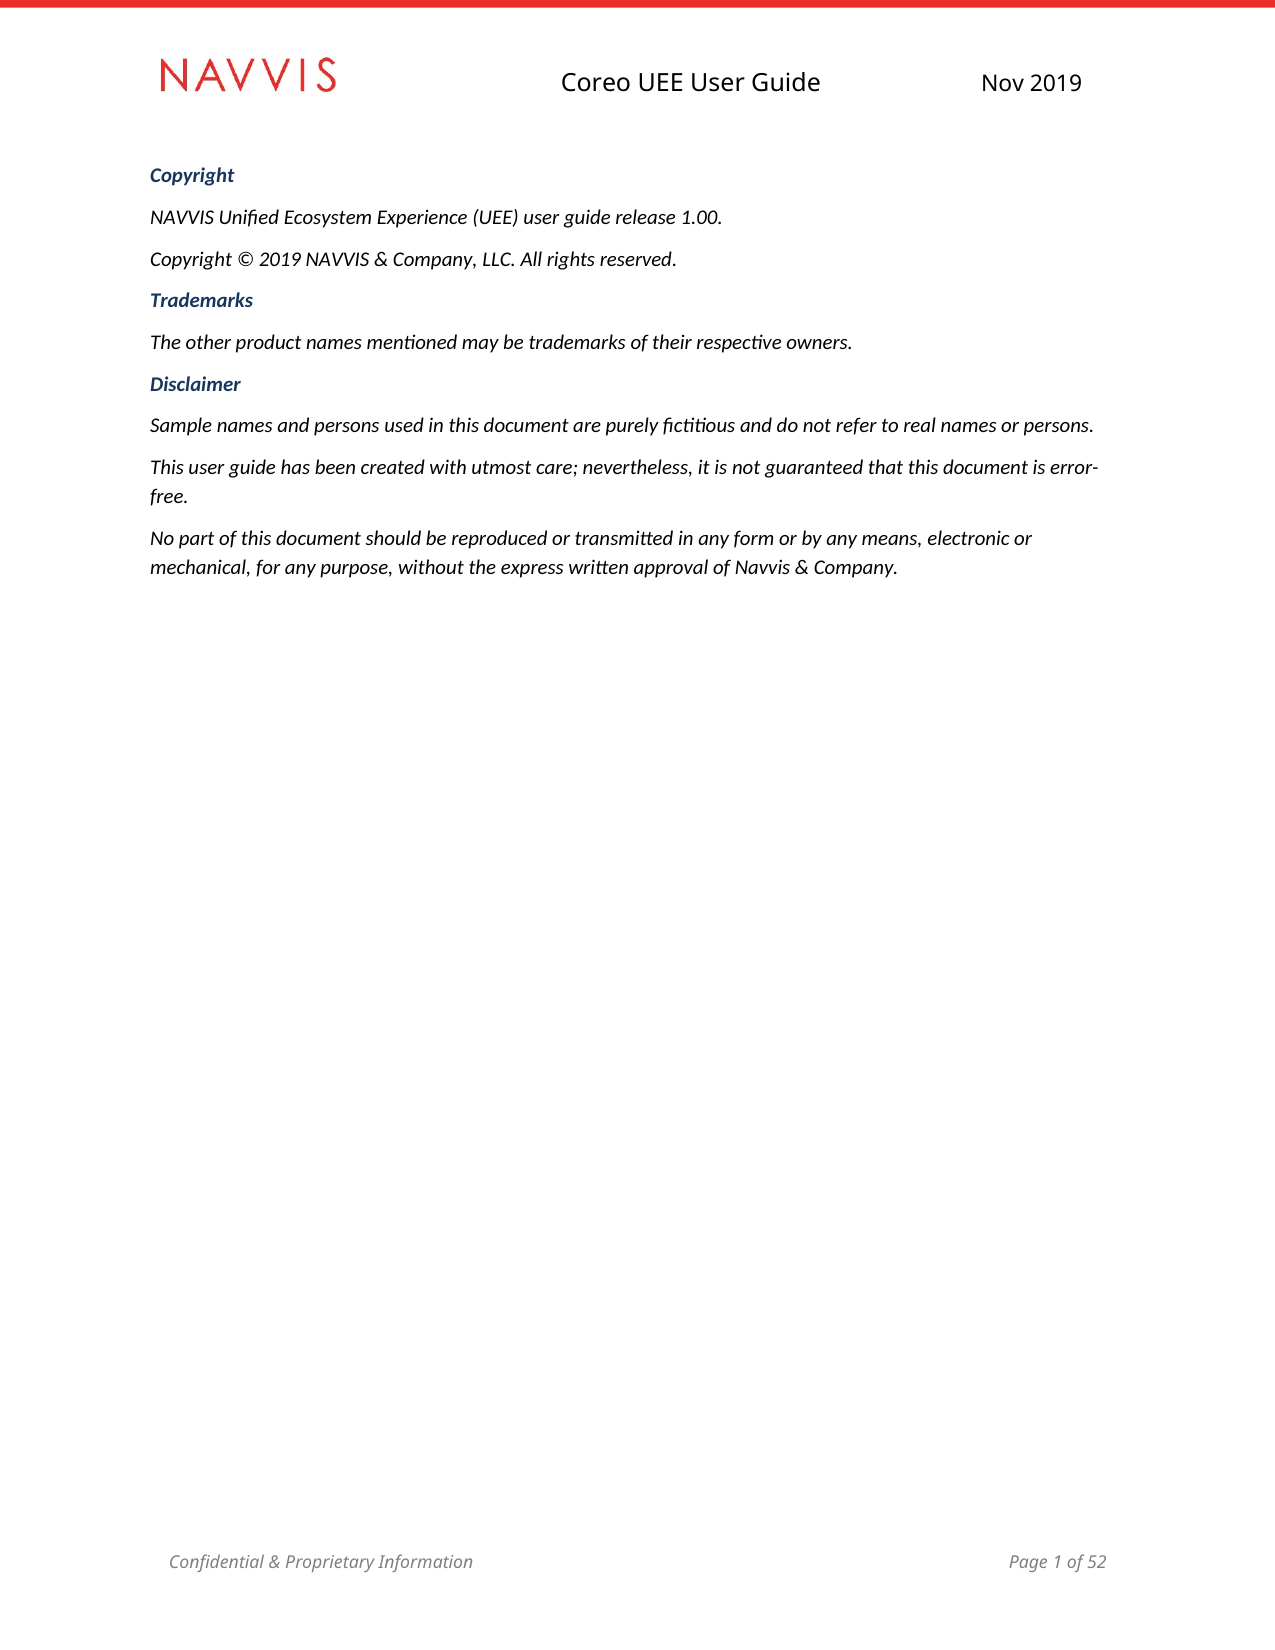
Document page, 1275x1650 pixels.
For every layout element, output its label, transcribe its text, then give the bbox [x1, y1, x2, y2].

text The other product names mentioned may be trademarks of their respective owners. [150, 329, 1125, 354]
text This user guide has been created with utmost care; nevertheless, it is not guaranteed that this document is error-free. [150, 454, 1125, 509]
text Trademarks [150, 287, 1125, 313]
text NAVVIS Unified Ecosystem Experience (UEE) user guide release 1.00. [150, 204, 1125, 229]
text Sample names and persons used in this document are purely fictitious and do not refer to real names or persons. [150, 412, 1125, 438]
text No part of this document should be reproduced or transmitted in any form or by any means, electronic or mechanical, for any purpose, without the express written approval of Navvis & Company. [150, 525, 1125, 579]
text Copyright [150, 162, 1125, 188]
text Copyright © 2019 NAVVIS & Company, LLC. All rights reserved. [150, 246, 1125, 271]
text Disclaimer [150, 371, 1125, 396]
picture [150, 51, 346, 99]
